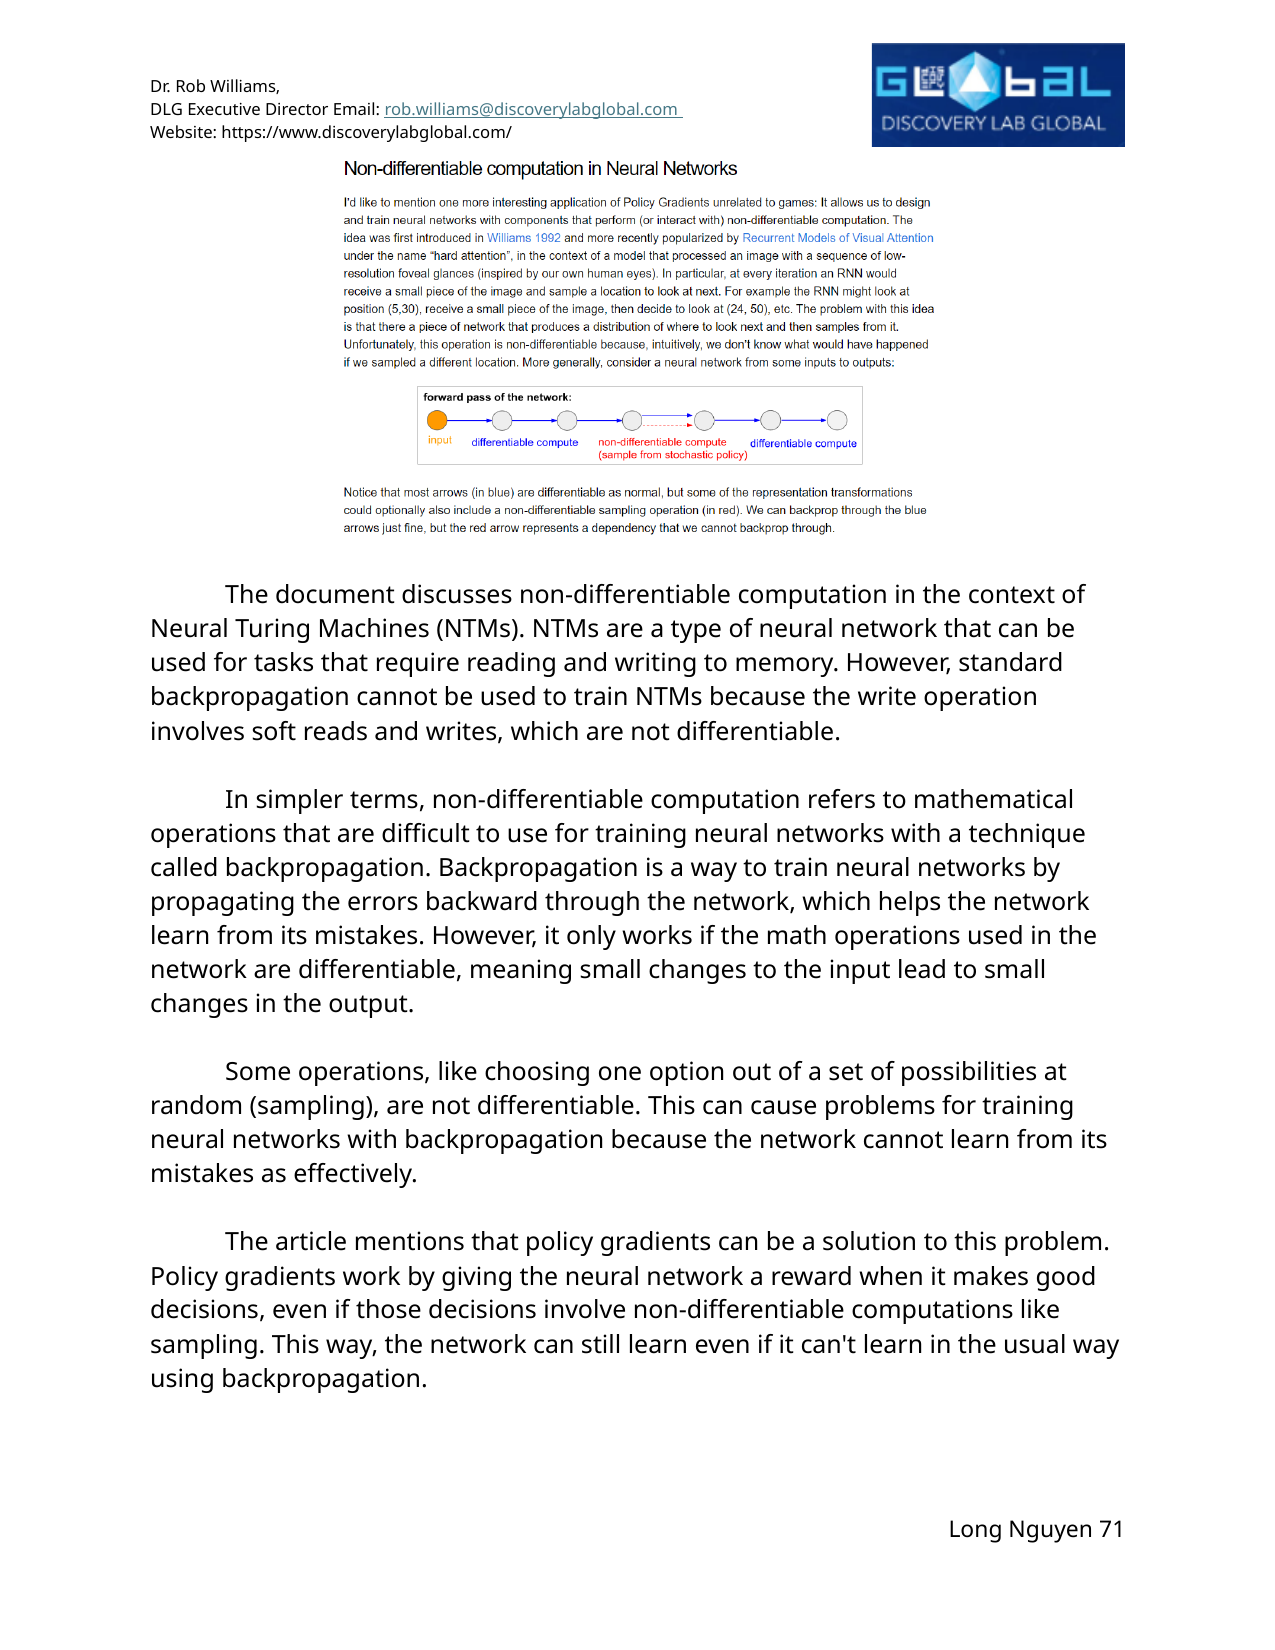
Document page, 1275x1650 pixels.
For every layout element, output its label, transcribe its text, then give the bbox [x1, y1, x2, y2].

text The document discusses non-differentiable computation in the context of Neural Turing Machines (NTMs). NTMs are a type of neural network that can be used for tasks that require reading and writing to memory. However, standard backpropagation cannot be used to train NTMs because the write operation involves soft reads and writes, which are not differentiable. [150, 577, 1125, 747]
text In simpler terms, non-differentiable computation refers to mathematical operations that are difficult to use for training neural networks with a technique called backpropagation. Backpropagation is a way to train neural networks by propagating the errors backward through the network, which helps the network learn from its mistakes. However, it only works if the math operations used in the network are differentiable, meaning small changes to the input lead to small changes in the output. [150, 781, 1125, 1020]
picture [336, 150, 939, 543]
text The article mentions that policy gradients can be a solution to this problem. Policy gradients work by giving the neural network a reward when it makes good decisions, even if those decisions involve non-differentiable computations like sampling. This way, the network can still learn even if it can't learn in the usual way using backpropagation. [150, 1224, 1125, 1394]
picture [871, 43, 1125, 147]
text Some operations, like choosing one option out of a set of possibilities at random (sampling), are not differentiable. This can cause problems for training neural networks with backpropagation because the network cannot learn from its mistakes as effectively. [150, 1054, 1125, 1190]
